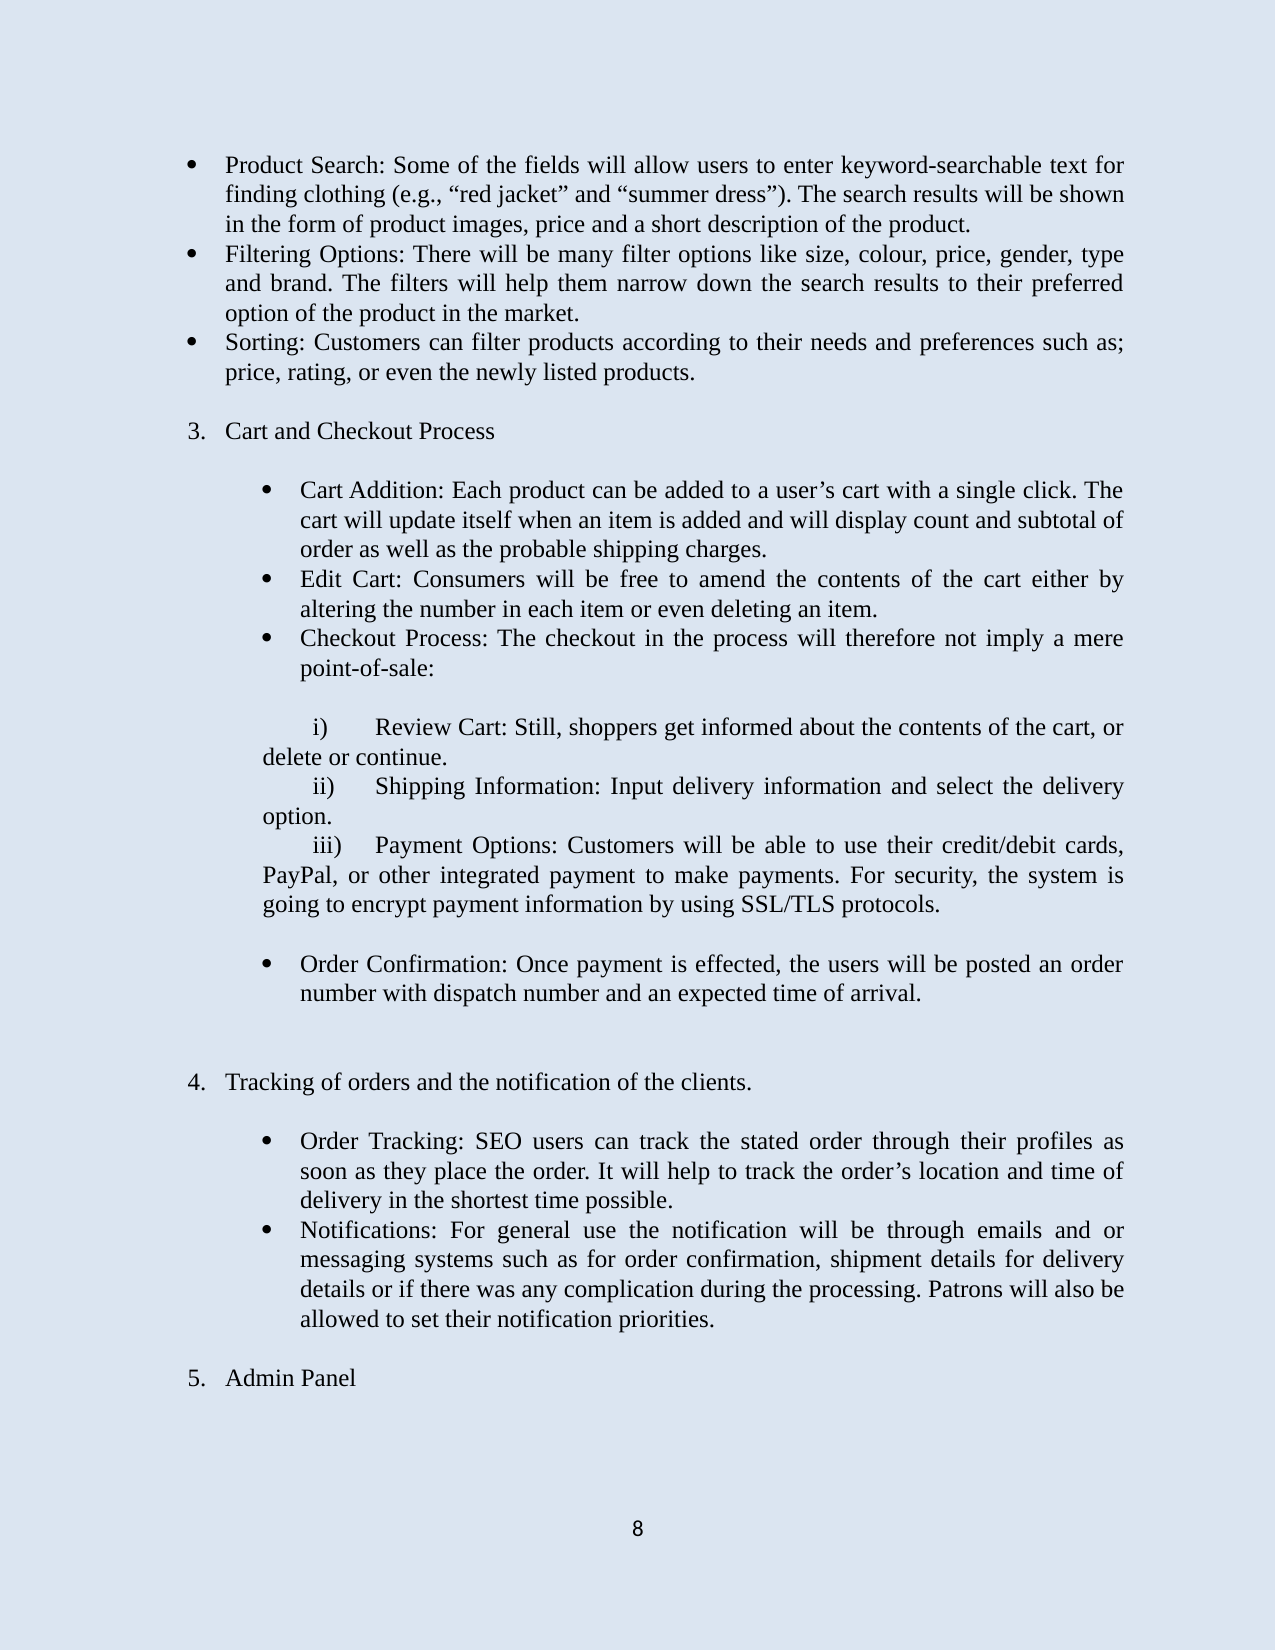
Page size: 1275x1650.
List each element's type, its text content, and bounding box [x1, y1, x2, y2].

list Shipping Information: Input delivery information and select the delivery option. [262, 771, 1125, 829]
list Order Confirmation: Once payment is effected, the users will be posted an order number with dispatch number and an expected time of arrival. [262, 949, 1125, 1007]
list Payment Options: Customers will be able to use their credit/debit cards, PayPal, or other integrated payment to make payments. For security, the system is going to encrypt payment information by using SSL/TLS protocols. [262, 830, 1125, 918]
list Checkout Process: The checkout in the process will therefore not imply a mere point-of-sale: [262, 623, 1125, 682]
list Review Cart: Still, shoppers get informed about the contents of the cart, or delete or continue. [262, 712, 1125, 770]
list Notifications: For general use the notification will be through emails and or messaging systems such as for order confirmation, shipment details for delivery details or if there was any complication during the processing. Patrons will also be allowed to set their notification priorities. [262, 1215, 1125, 1332]
list Admin Panel [187, 1363, 1125, 1392]
list Cart and Checkout Process [187, 416, 1125, 445]
list Order Tracking: SEO users can track the stated order through their profiles as soon as they place the order. It will help to track the order’s location and time of delivery in the shortest time possible. [262, 1126, 1125, 1214]
list Filtering Options: There will be many filter options like size, colour, price, gender, type and brand. The filters will help them narrow down the search results to their preferred option of the product in the market. [187, 239, 1125, 327]
list Product Search: Some of the fields will allow users to enter keyword-searchable text for finding clothing (e.g., “red jacket” and “summer dress”). The search results will be shown in the form of product images, price and a short description of the product. [187, 150, 1125, 238]
list Tracking of orders and the notification of the clients. [187, 1067, 1125, 1096]
list Sorting: Customers can filter products according to their needs and preferences such as; price, rating, or even the newly listed products. [187, 327, 1125, 386]
list Cart Addition: Each product can be added to a user’s cart with a single click. The cart will update itself when an item is added and will display count and subtotal of order as well as the probable shipping charges. [262, 475, 1125, 563]
list Edit Cart: Consumers will be free to amend the contents of the cart either by altering the number in each item or even deleting an item. [262, 564, 1125, 622]
